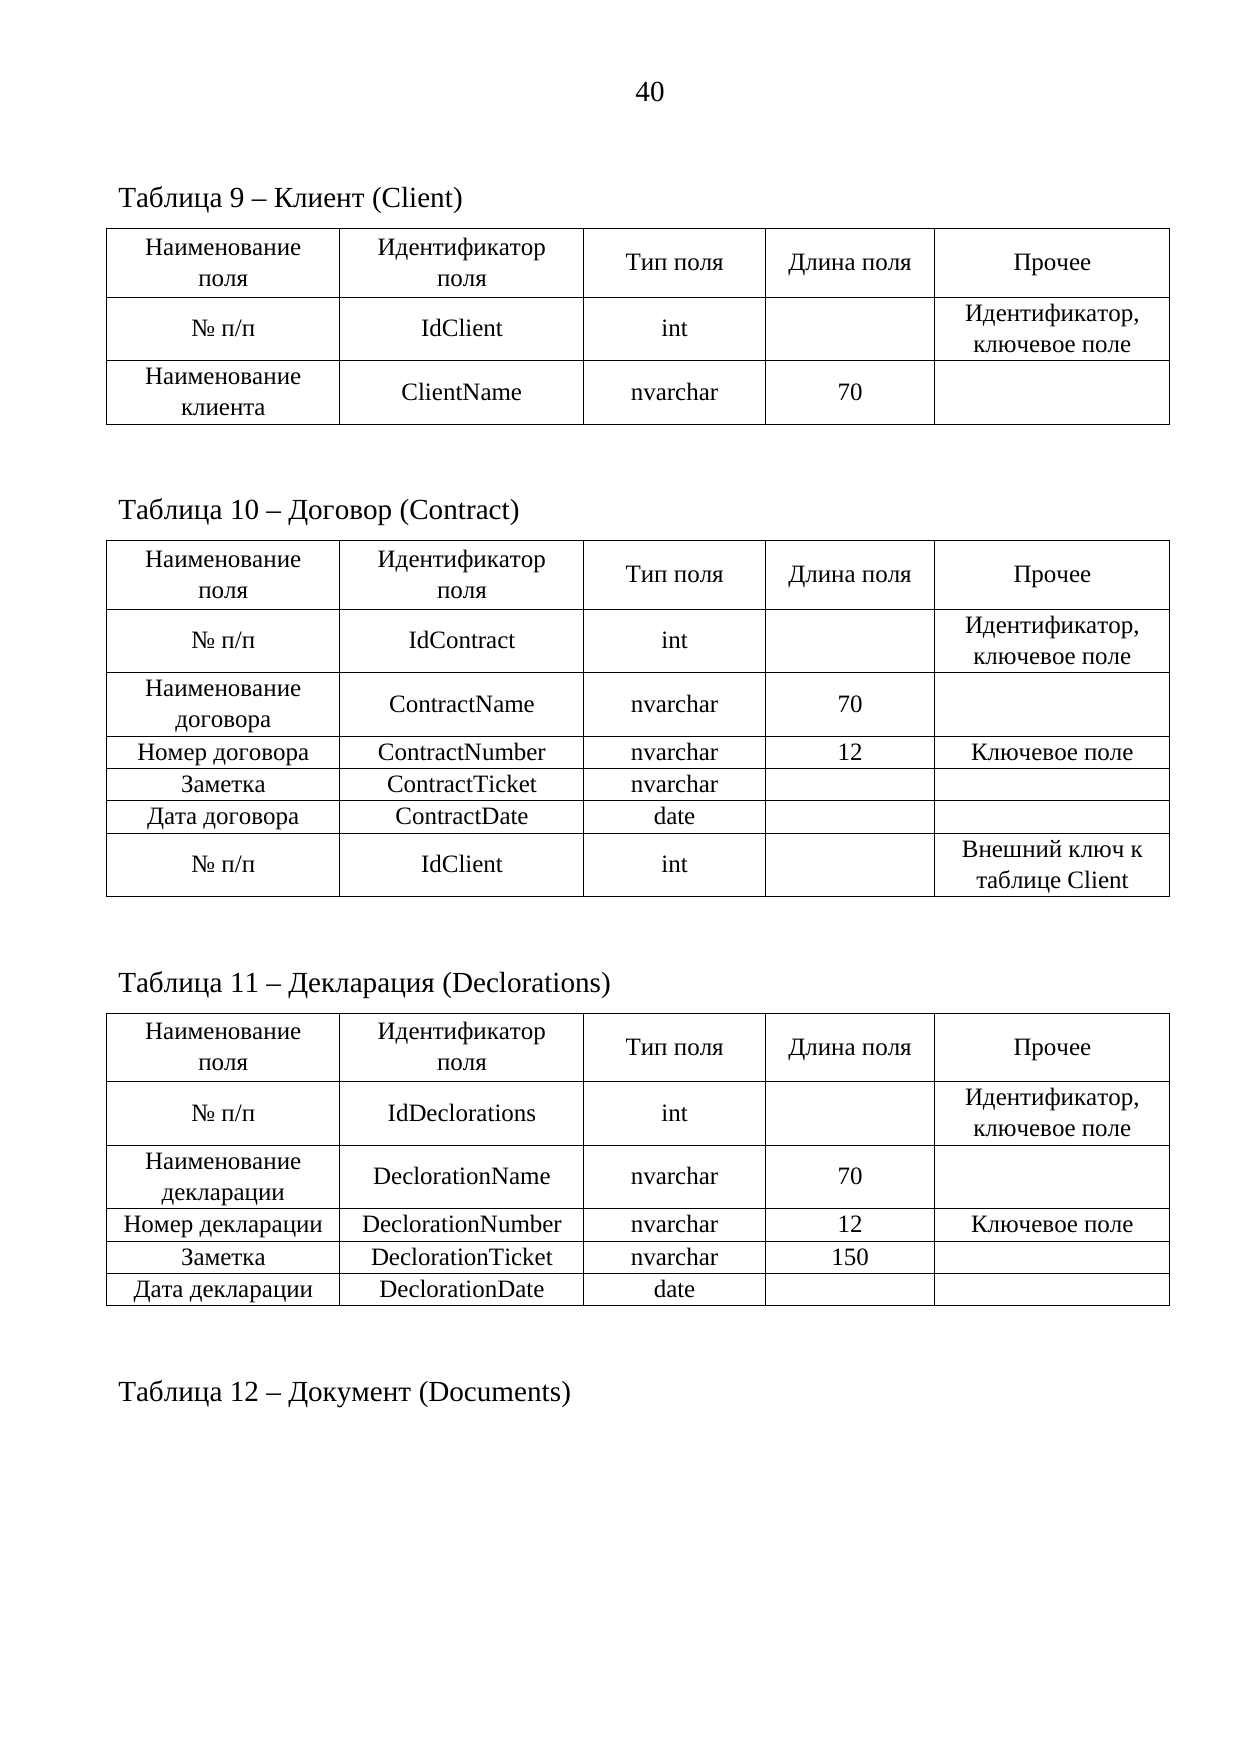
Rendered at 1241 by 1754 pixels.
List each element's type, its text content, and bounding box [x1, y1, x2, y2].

table_cell DeclorationNumber [340, 1209, 583, 1241]
table_cell 150 [766, 1242, 934, 1273]
table_cell date [584, 801, 765, 833]
table_header Идентификатор поля [340, 229, 583, 297]
table_cell [766, 1082, 934, 1145]
table_cell Ключевое поле [935, 737, 1169, 768]
table_cell 12 [766, 737, 934, 768]
text Таблица 11 – Декларация (Declorations) [118, 591, 1181, 998]
table_cell int [584, 1082, 765, 1145]
table_cell № п/п [107, 834, 339, 896]
table_cell DeclorationName [340, 1146, 583, 1208]
table_cell ContractTicket [340, 769, 583, 800]
table_cell nvarchar [584, 361, 765, 424]
table_cell Ключевое поле [935, 1209, 1169, 1241]
table_header Идентификатор поля [340, 1014, 583, 1081]
table_cell [766, 610, 934, 672]
table_cell 12 [766, 1209, 934, 1241]
table_cell Заметка [107, 1242, 339, 1273]
table_header Длина поля [766, 1014, 934, 1081]
table_cell int [584, 298, 765, 360]
table_cell [766, 801, 934, 833]
table_header Наименование поля [107, 541, 339, 609]
table_cell IdClient [340, 834, 583, 896]
table_cell ClientName [340, 361, 583, 424]
table_header Длина поля [766, 541, 934, 609]
table_cell Дата декларации [107, 1274, 339, 1305]
table_cell [766, 769, 934, 800]
table_cell 70 [766, 673, 934, 736]
table_cell [935, 1274, 1169, 1305]
table_cell IdDeclorations [340, 1082, 583, 1145]
text Таблица 9 – Клиент (Client) [118, 181, 1181, 214]
table_cell int [584, 834, 765, 896]
table_cell nvarchar [584, 673, 765, 736]
table_cell [935, 769, 1169, 800]
table_cell nvarchar [584, 737, 765, 768]
table_cell 70 [766, 1146, 934, 1208]
table_cell [935, 673, 1169, 736]
table_cell date [584, 1274, 765, 1305]
table_cell Идентификатор, ключевое поле [935, 1082, 1169, 1145]
table_cell Дата договора [107, 801, 339, 833]
table_cell Внешний ключ к таблице Client [935, 834, 1169, 896]
table_cell ContractDate [340, 801, 583, 833]
table_cell [766, 834, 934, 896]
table_cell Наименование договора [107, 673, 339, 736]
table_cell nvarchar [584, 1146, 765, 1208]
table_cell [766, 298, 934, 360]
table_header Длина поля [766, 229, 934, 297]
table_cell Наименование декларации [107, 1146, 339, 1208]
table_header Прочее [935, 1014, 1169, 1081]
table_cell DeclorationDate [340, 1274, 583, 1305]
table_cell IdClient [340, 298, 583, 360]
table_cell int [584, 610, 765, 672]
table_cell Номер декларации [107, 1209, 339, 1241]
table_header Наименование поля [107, 229, 339, 297]
table_cell nvarchar [584, 1242, 765, 1273]
table_header Прочее [935, 229, 1169, 297]
table_cell Заметка [107, 769, 339, 800]
table_cell Наименование клиента [107, 361, 339, 424]
table_header Тип поля [584, 229, 765, 297]
table_cell [935, 1146, 1169, 1208]
text Таблица 12 – Документ (Documents) [118, 1064, 1181, 1408]
table_cell [935, 361, 1169, 424]
table_cell ContractNumber [340, 737, 583, 768]
table_cell [935, 1242, 1169, 1273]
table_cell nvarchar [584, 1209, 765, 1241]
table_cell № п/п [107, 1082, 339, 1145]
table_header Тип поля [584, 1014, 765, 1081]
table_cell Идентификатор, ключевое поле [935, 610, 1169, 672]
table_cell nvarchar [584, 769, 765, 800]
table_cell [766, 1274, 934, 1305]
table_cell 70 [766, 361, 934, 424]
table_cell DeclorationTicket [340, 1242, 583, 1273]
text Таблица 10 – Договор (Contract) [118, 279, 1181, 526]
table_header Наименование поля [107, 1014, 339, 1081]
table_header Идентификатор поля [340, 541, 583, 609]
table_cell Номер договора [107, 737, 339, 768]
table_header Прочее [935, 541, 1169, 609]
table_cell № п/п [107, 610, 339, 672]
table_cell № п/п [107, 298, 339, 360]
table_cell Идентификатор, ключевое поле [935, 298, 1169, 360]
table_cell IdContract [340, 610, 583, 672]
table_cell [935, 801, 1169, 833]
table_cell ContractName [340, 673, 583, 736]
table_header Тип поля [584, 541, 765, 609]
